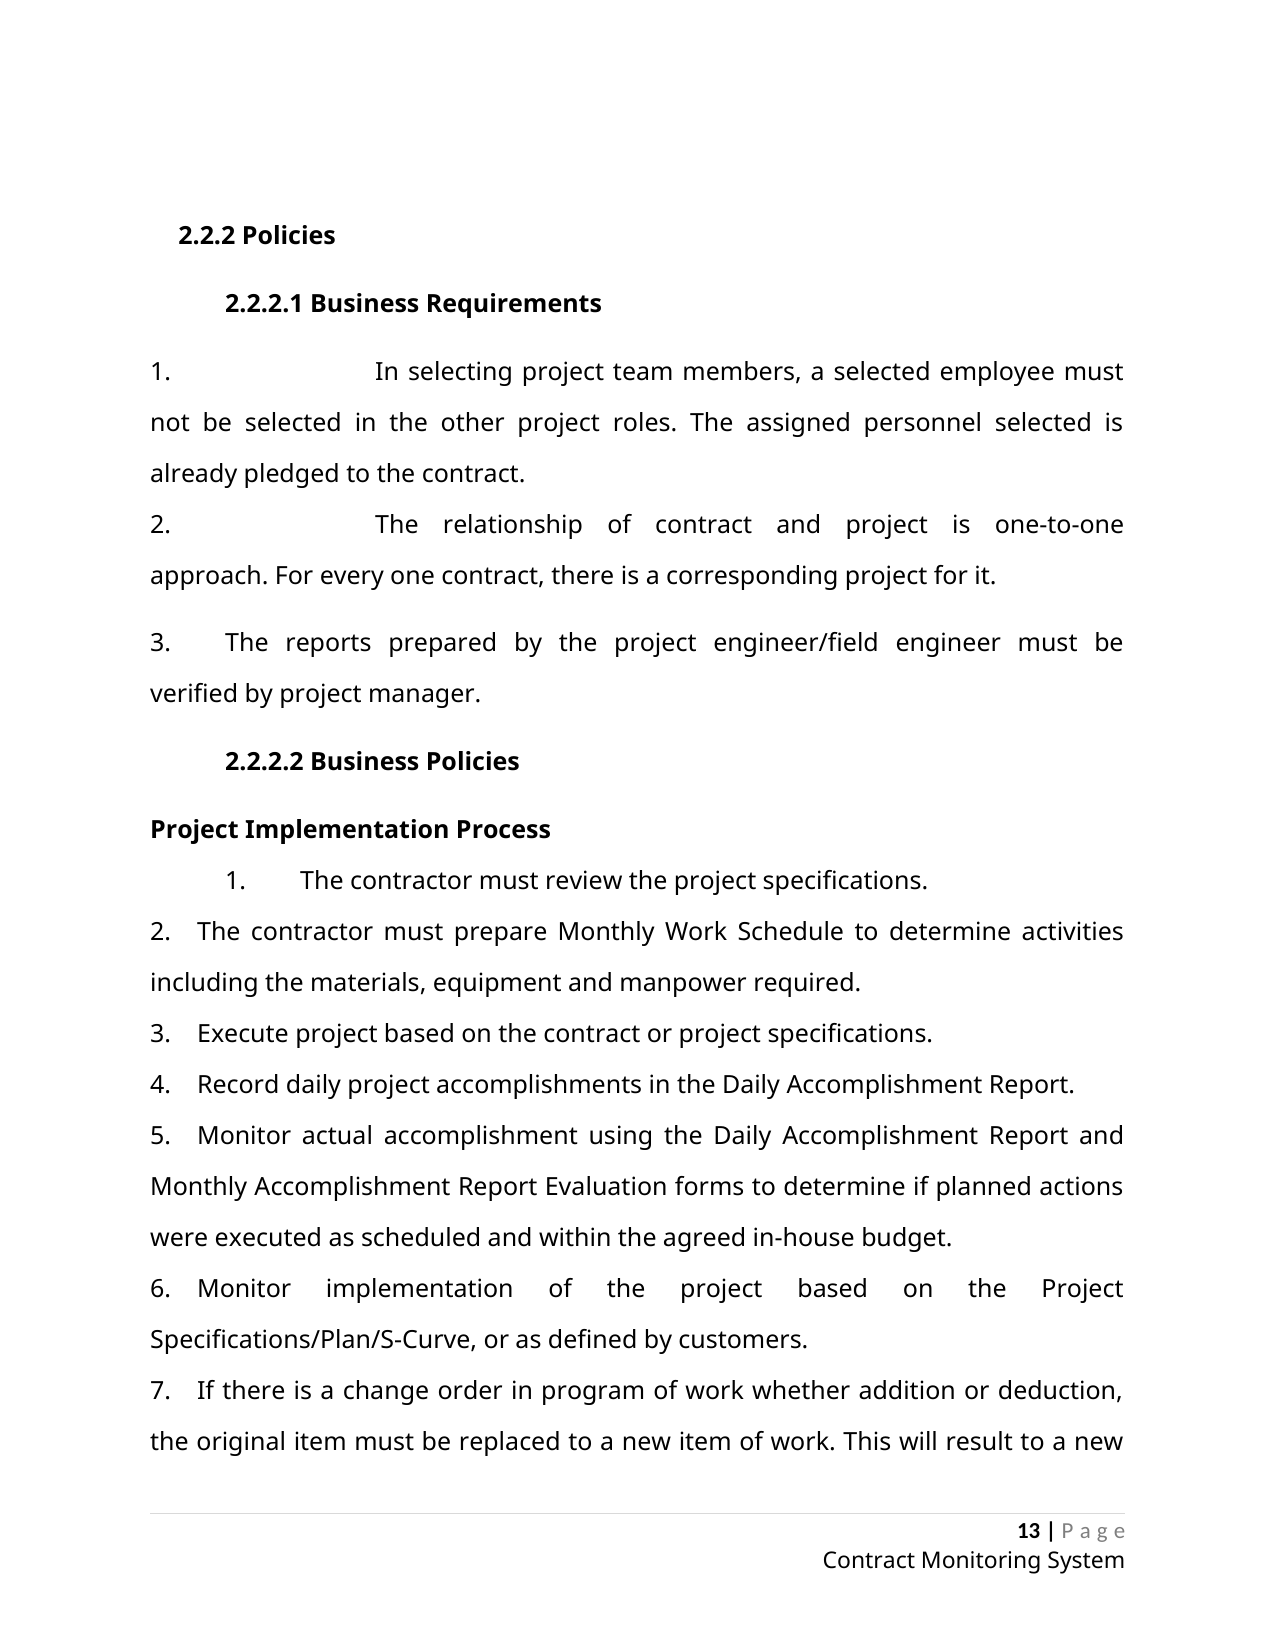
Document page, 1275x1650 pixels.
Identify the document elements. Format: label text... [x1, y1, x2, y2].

list The relationship of contract and project is one-to-one approach. For every one contract, there is a corresponding project for it. [150, 506, 1125, 591]
list Execute project based on the contract or project specifications. [150, 1016, 1125, 1050]
list Record daily project accomplishments in the Daily Accomplishment Report. [150, 1067, 1125, 1101]
list The contractor must prepare Monthly Work Schedule to determine activities including the materials, equipment and manpower required. [150, 913, 1125, 999]
text 3. The reports prepared by the project engineer/field engineer must be verified by project manager. [150, 625, 1125, 710]
text Project Implementation Process [150, 811, 1125, 846]
list The contractor must review the project specifications. [225, 862, 1125, 897]
text 2.2.2 Policies [150, 218, 1125, 252]
text 2.2.2.1 Business Requirements [150, 285, 1125, 319]
list Monitor implementation of the project based on the Project Specifications/Plan/S-Curve, or as defined by customers. [150, 1271, 1125, 1356]
text 2.2.2.2 Business Policies [150, 744, 1125, 778]
list In selecting project team members, a selected employee must not be selected in the other project roles. The assigned personnel selected is already pledged to the contract. [150, 353, 1125, 489]
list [150, 1373, 1125, 1458]
list Monitor actual accomplishment using the Daily Accomplishment Report and Monthly Accomplishment Report Evaluation forms to determine if planned actions were executed as scheduled and within the agreed in-house budget. [150, 1118, 1125, 1254]
